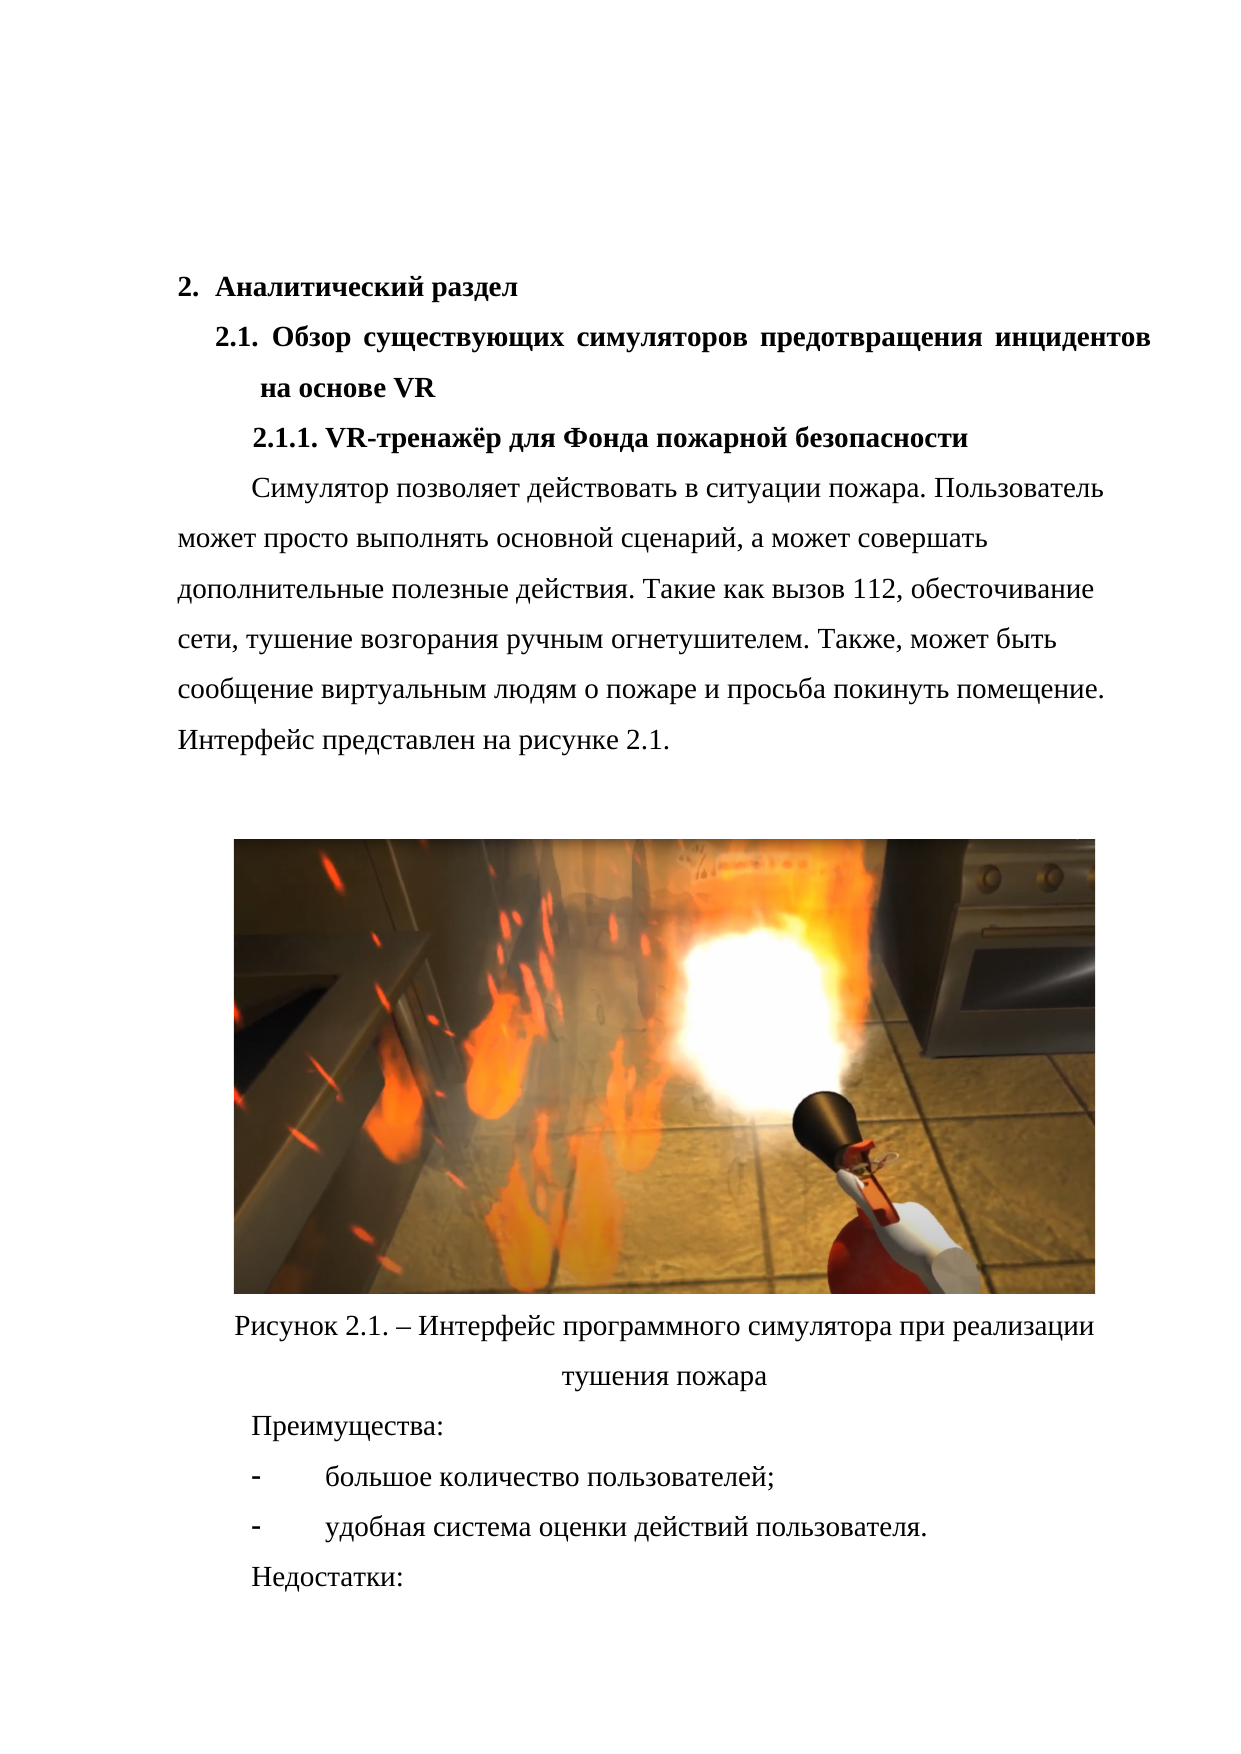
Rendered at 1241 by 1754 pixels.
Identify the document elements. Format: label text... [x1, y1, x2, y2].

list удобная система оценки действий пользователя. [177, 1509, 1152, 1543]
text Преимущества: [177, 1408, 1152, 1442]
list VR-тренажёр для Фонда пожарной безопасности [252, 420, 1152, 453]
list Обзор существующих симуляторов предотвращения инцидентов на основе VR [215, 319, 1152, 403]
list большое количество пользователей; [177, 1459, 1152, 1492]
text Рисунок 2.1. – Интерфейс программного симулятора при реализации тушения пожара [177, 1308, 1152, 1392]
picture [233, 839, 1096, 1294]
text Симулятор позволяет действовать в ситуации пожара. Пользователь может просто выполнять основной сценарий, а может совершать дополнительные полезные действия. Такие как вызов 112, обесточивание сети, тушение возгорания ручным огнетушителем. Также, может быть сообщение виртуальным людям о пожаре и просьба покинуть помещение. Интерфейс представлен на рисунке 2.1. [177, 470, 1152, 755]
list Аналитический раздел [177, 269, 1152, 303]
text Недостатки: [177, 1559, 1152, 1593]
